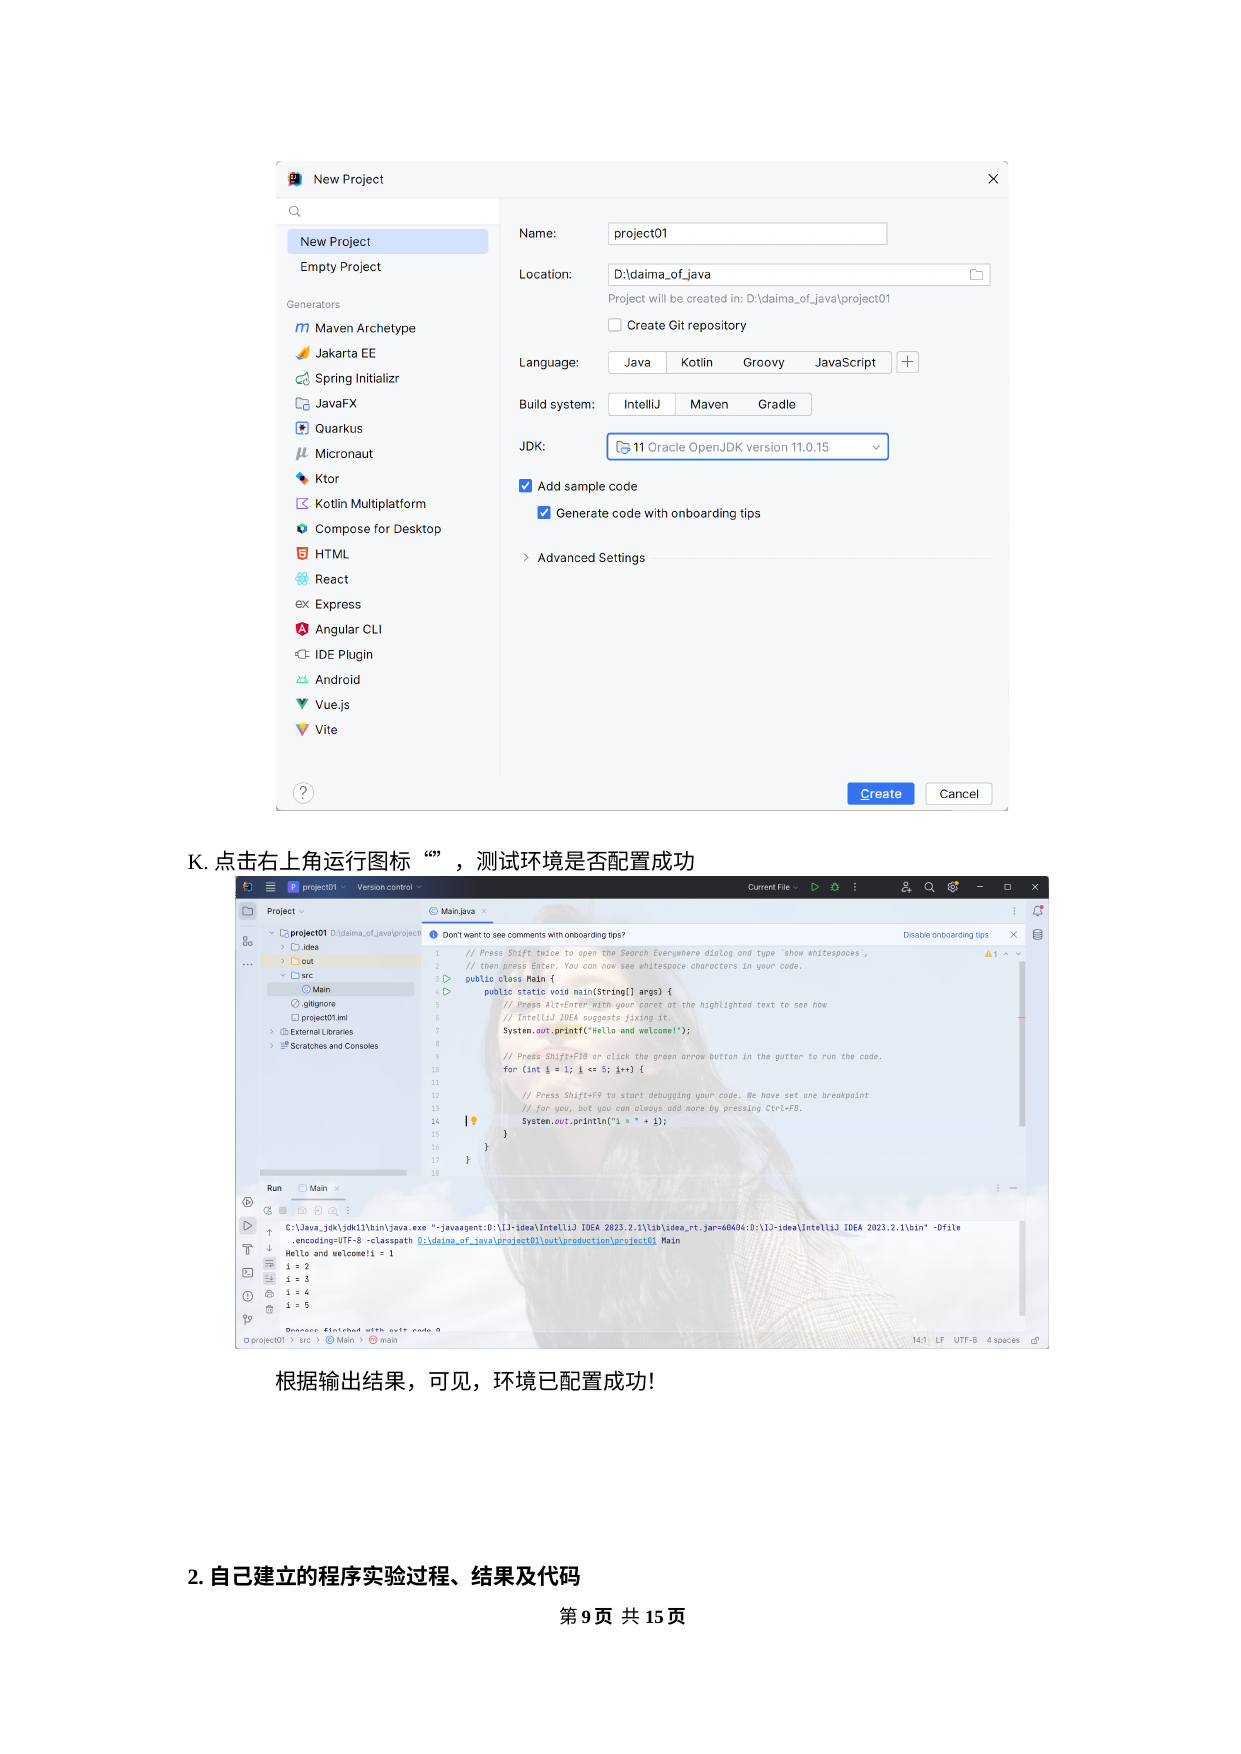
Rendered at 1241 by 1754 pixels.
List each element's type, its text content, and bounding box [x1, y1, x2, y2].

list 点击右上角运行图标“”，测试环境是否配置成功 [187, 843, 1053, 876]
list 根据输出结果，可见，环境已配置成功！ [231, 1363, 1053, 1396]
picture [276, 161, 1009, 811]
picture [235, 876, 1049, 1349]
text 2. 自己建立的程序实验过程、结果及代码 [187, 1558, 1053, 1591]
